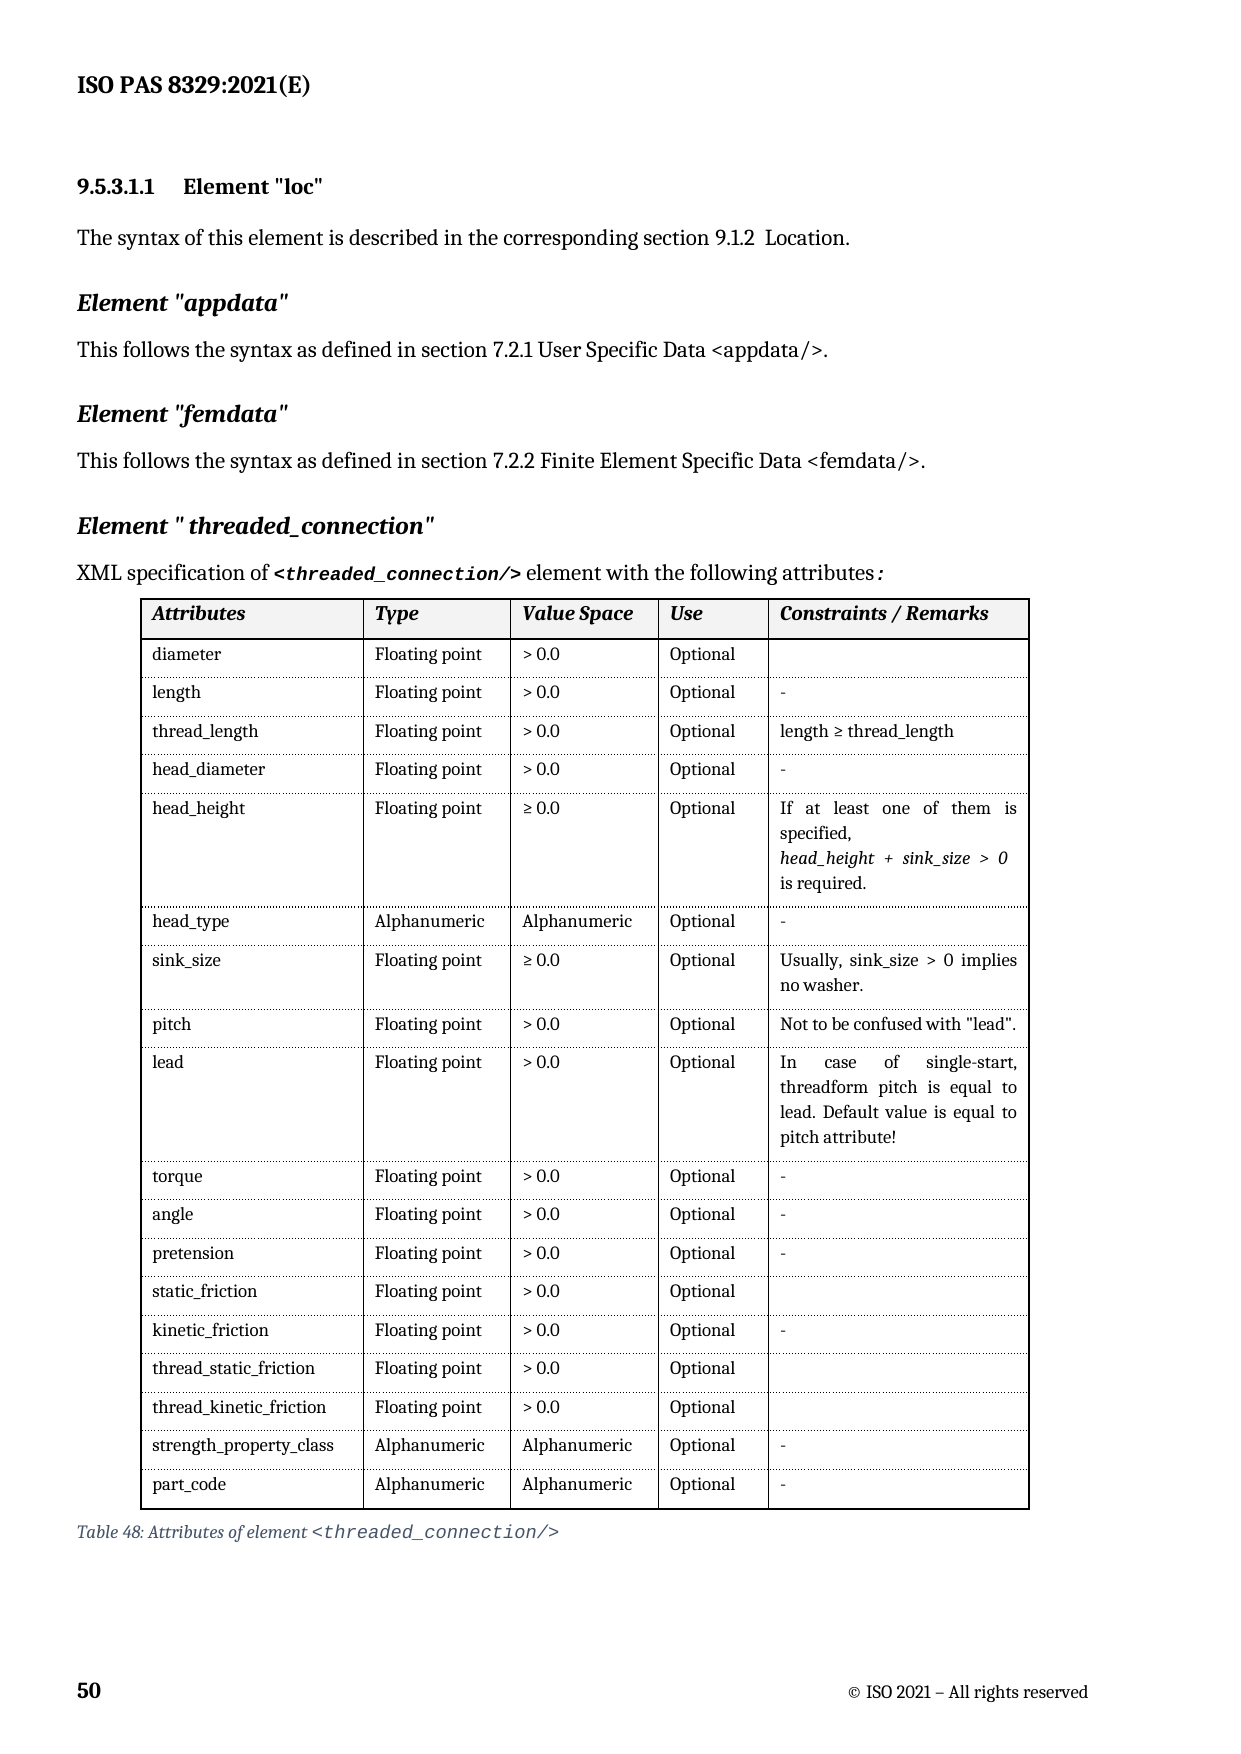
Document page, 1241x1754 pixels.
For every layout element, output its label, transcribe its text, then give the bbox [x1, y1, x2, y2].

text Element "appdata" [77, 289, 1092, 318]
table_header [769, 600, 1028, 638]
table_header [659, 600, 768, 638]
text This follows the syntax as defined in section 7.2.2 Finite Element Specific Data <femdata/>. [77, 448, 1092, 474]
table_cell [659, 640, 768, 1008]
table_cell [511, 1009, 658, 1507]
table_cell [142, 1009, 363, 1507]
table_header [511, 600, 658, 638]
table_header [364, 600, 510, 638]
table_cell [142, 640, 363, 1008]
text Element " threaded_connection" [77, 512, 1092, 541]
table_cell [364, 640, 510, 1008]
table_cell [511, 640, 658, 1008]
text Element "femdata" [77, 400, 1092, 429]
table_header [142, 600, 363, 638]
subtitle Element "loc" [77, 174, 1092, 200]
text XML specification of <threaded_connection/> element with the following attributes: [77, 559, 1092, 586]
text This follows the syntax as defined in section 7.2.1 User Specific Data <appdata/>. [77, 337, 1092, 363]
text Table 48: Attributes of element <threaded_connection/> [77, 1522, 1092, 1544]
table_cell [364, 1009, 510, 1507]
text The syntax of this element is described in the corresponding section 9.1.2 Location. [77, 225, 1092, 252]
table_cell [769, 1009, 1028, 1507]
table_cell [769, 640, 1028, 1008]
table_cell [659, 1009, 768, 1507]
